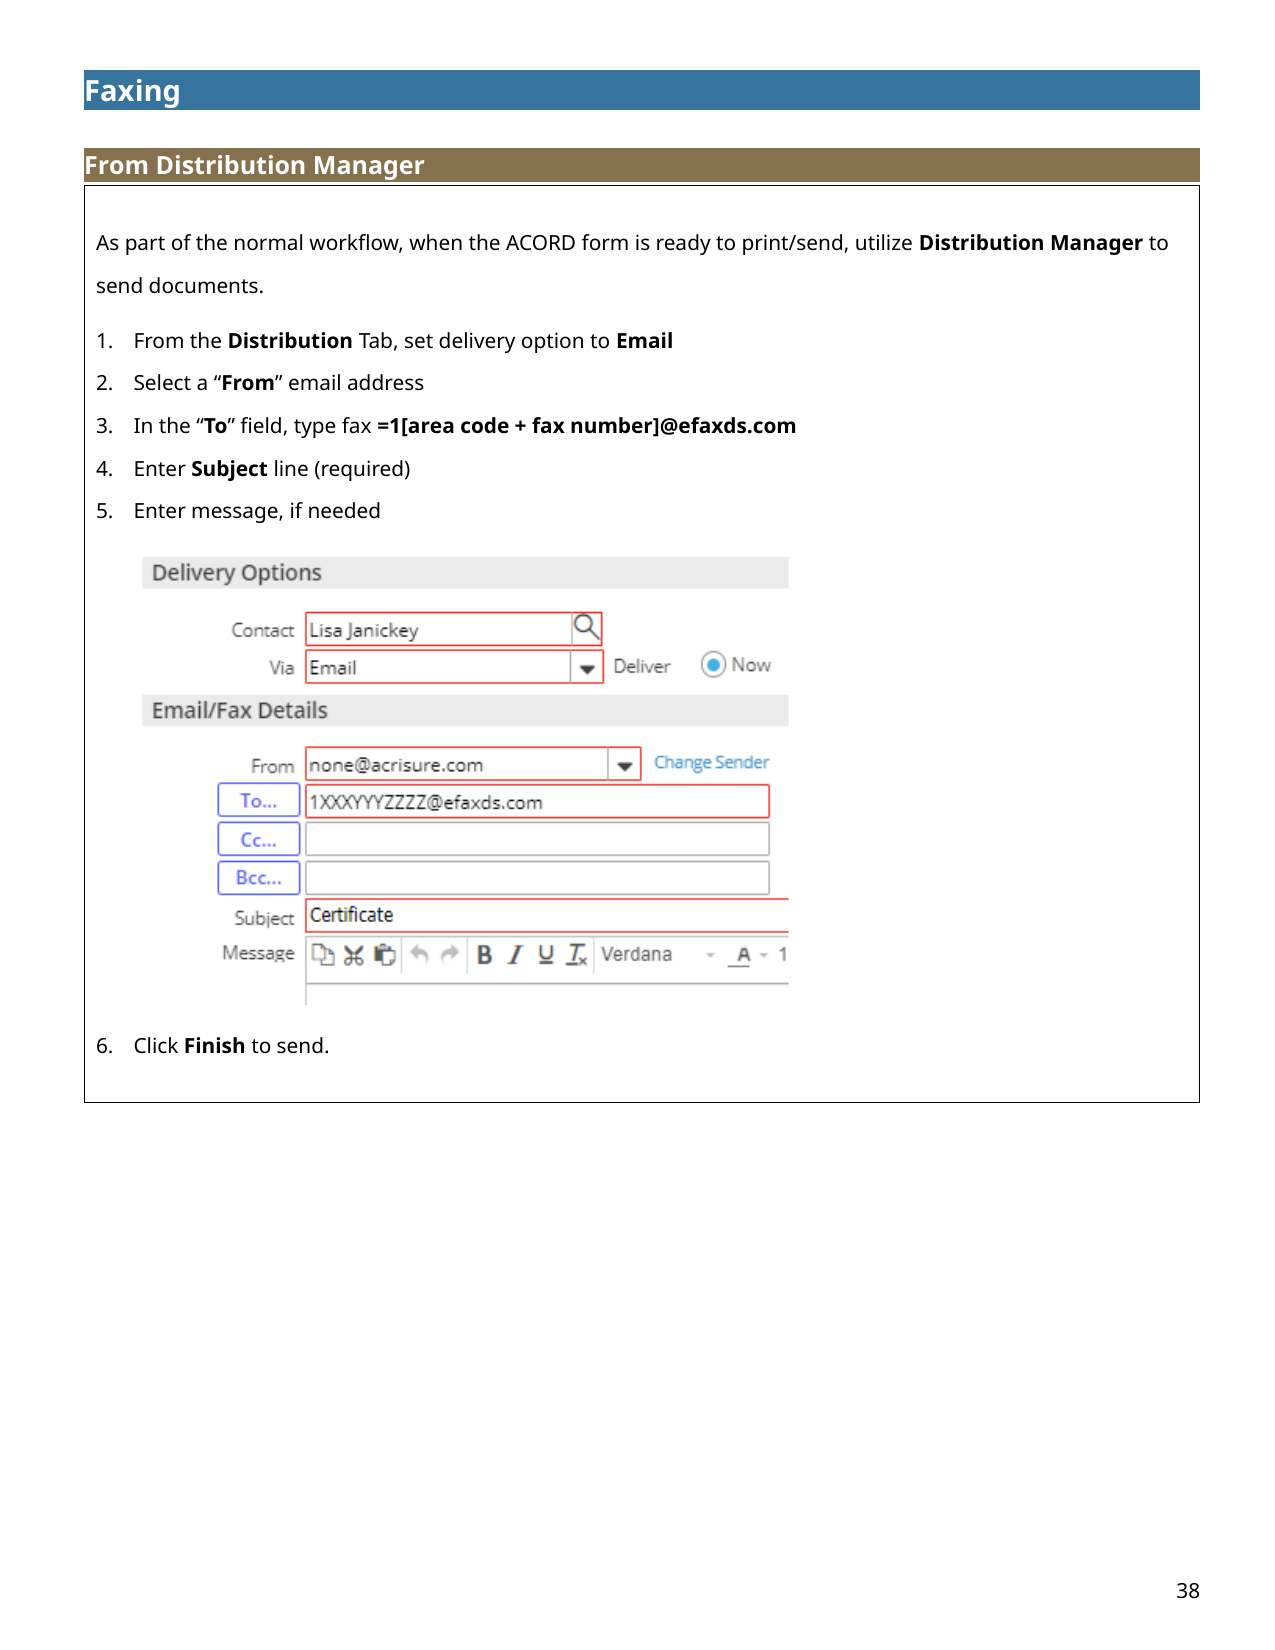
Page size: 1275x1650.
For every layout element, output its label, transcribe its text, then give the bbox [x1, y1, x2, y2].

table_header As part of the normal workflow, when the ACORD form is ready to print/send, utilize Distribution Manager to send documents. From the Distribution Tab, set delivery option to Email Select a “From” email address In the “To” field, type fax =1[area code + fax number]@efaxds.com Enter Subject line (required) Enter message, if needed Click Finish to send. [85, 186, 1199, 1102]
subtitle From Distribution Manager [84, 148, 1200, 182]
picture [138, 551, 789, 1005]
subtitle Faxing [84, 70, 1200, 110]
